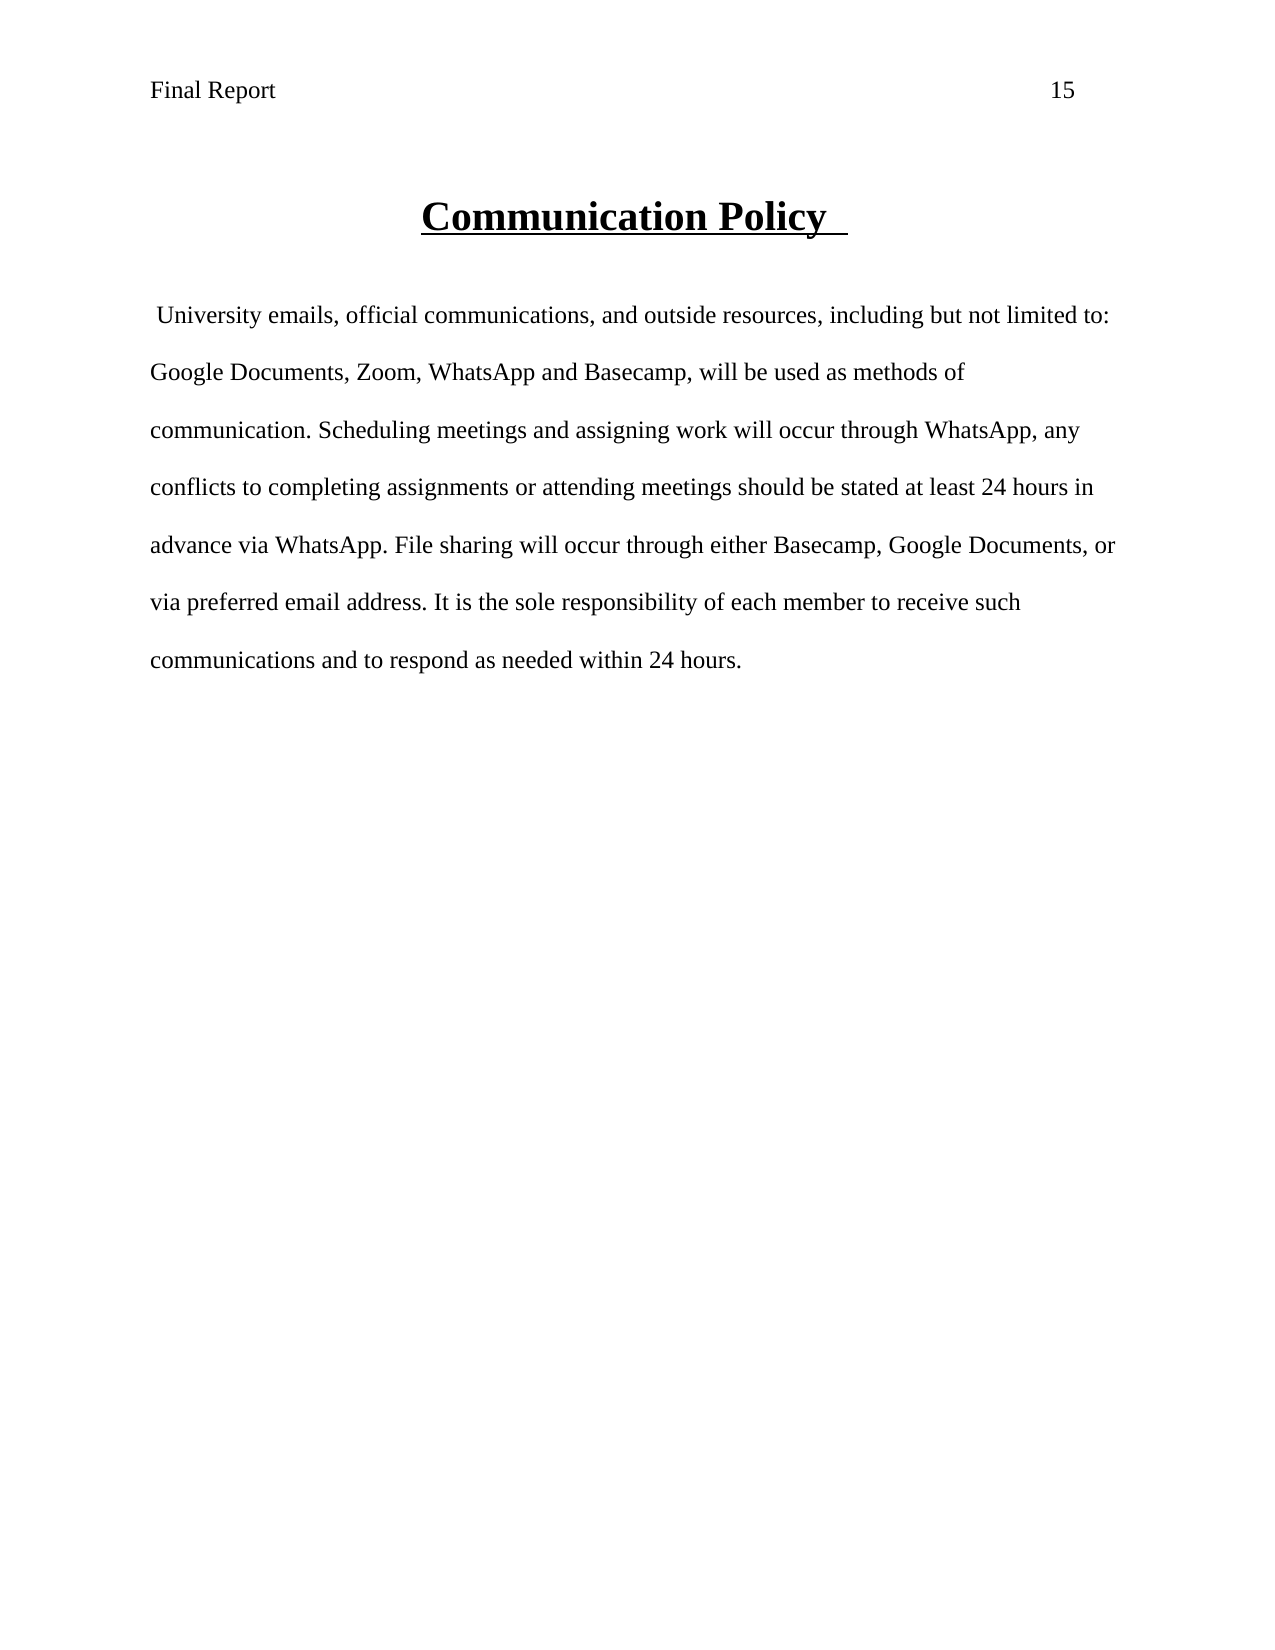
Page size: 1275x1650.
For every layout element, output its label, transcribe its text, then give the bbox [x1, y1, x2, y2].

text University emails, official communications, and outside resources, including but not limited to: Google Documents, Zoom, WhatsApp and Basecamp, will be used as methods of communication. Scheduling meetings and assigning work will occur through WhatsApp, any conflicts to completing assignments or attending meetings should be stated at least 24 hours in advance via WhatsApp. File sharing will occur through either Basecamp, Google Documents, or via preferred email address. It is the sole responsibility of each member to receive such communications and to respond as needed within 24 hours. [150, 300, 1125, 674]
subtitle Communication Policy [150, 192, 1098, 239]
